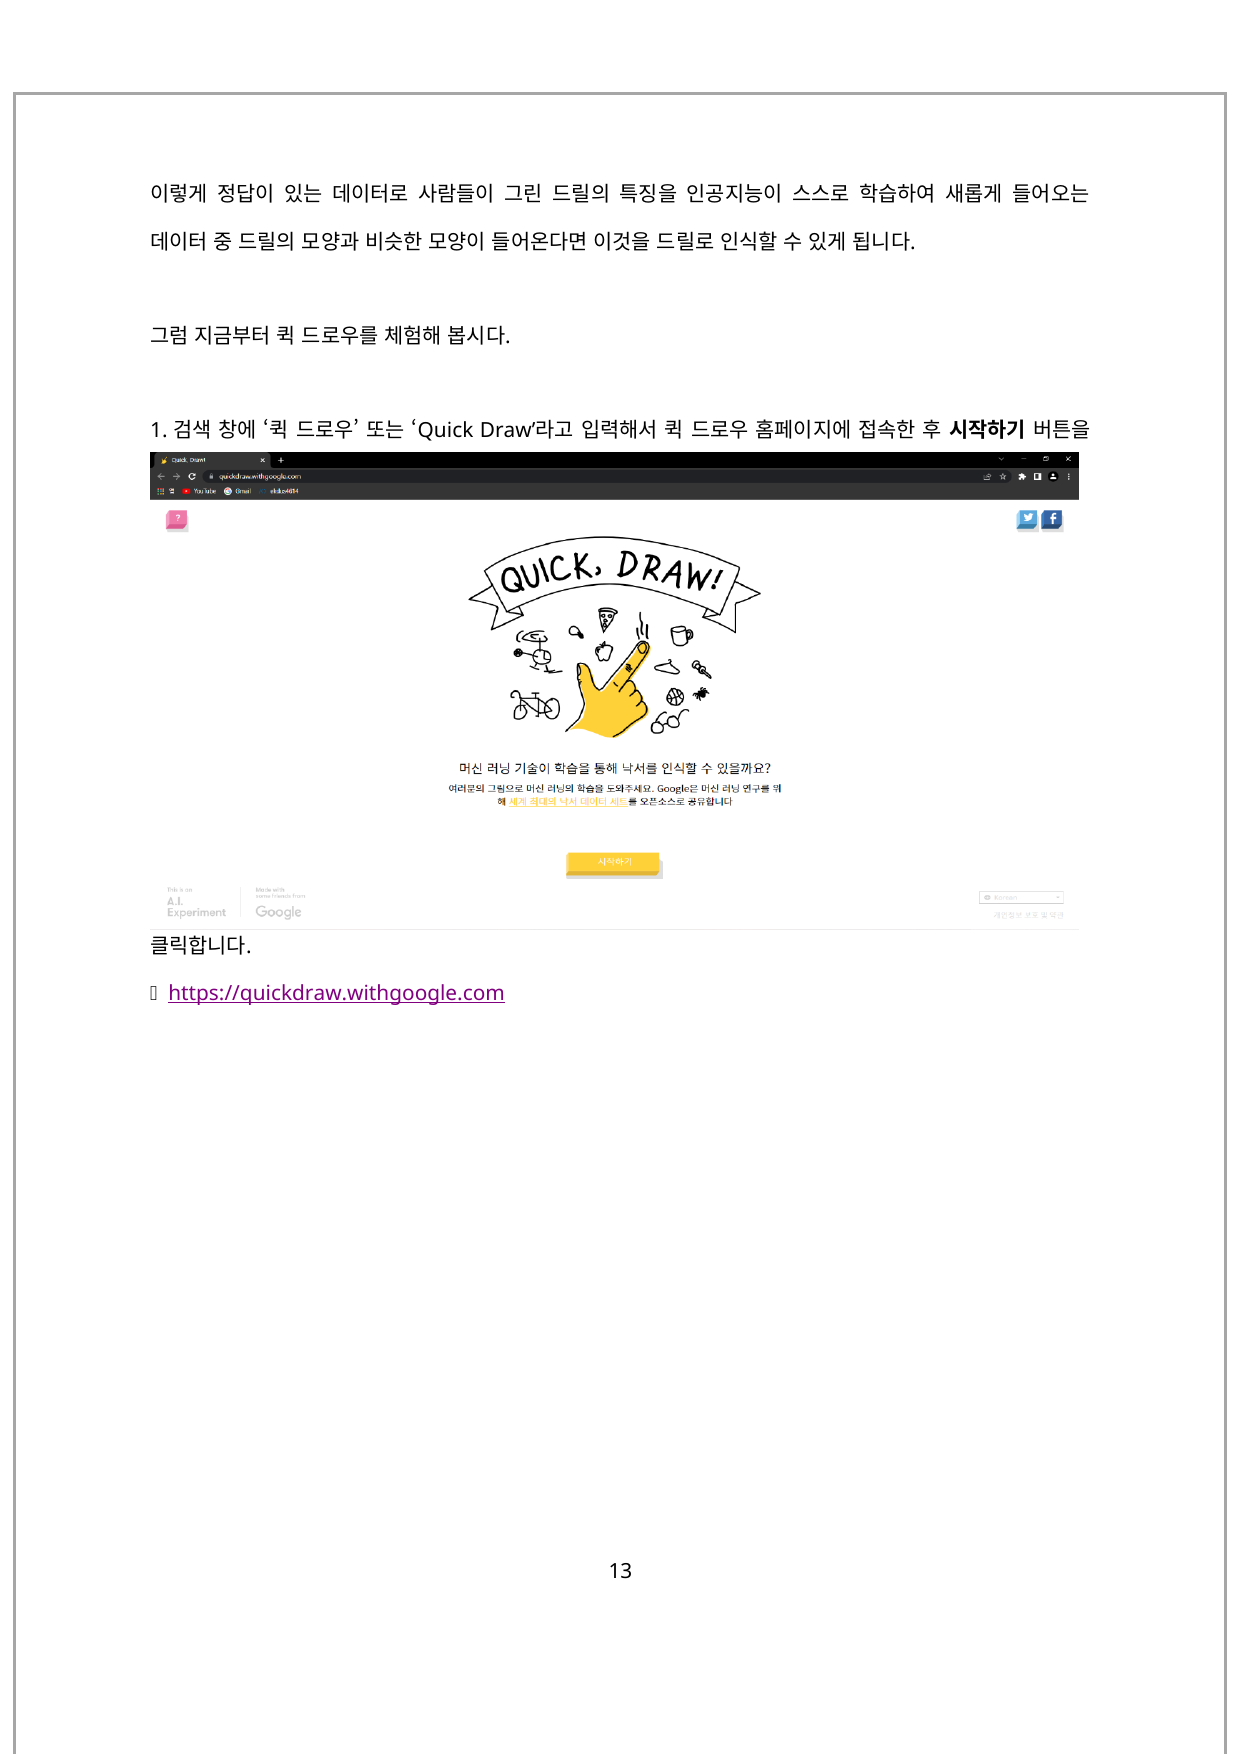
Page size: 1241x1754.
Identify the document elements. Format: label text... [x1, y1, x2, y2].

picture [150, 452, 1079, 930]
text 그럼 지금부터 퀵 드로우를 체험해 봅시다. [150, 319, 1090, 350]
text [150, 177, 1090, 256]
list https://quickdraw.withgoogle.com [150, 978, 1090, 1006]
